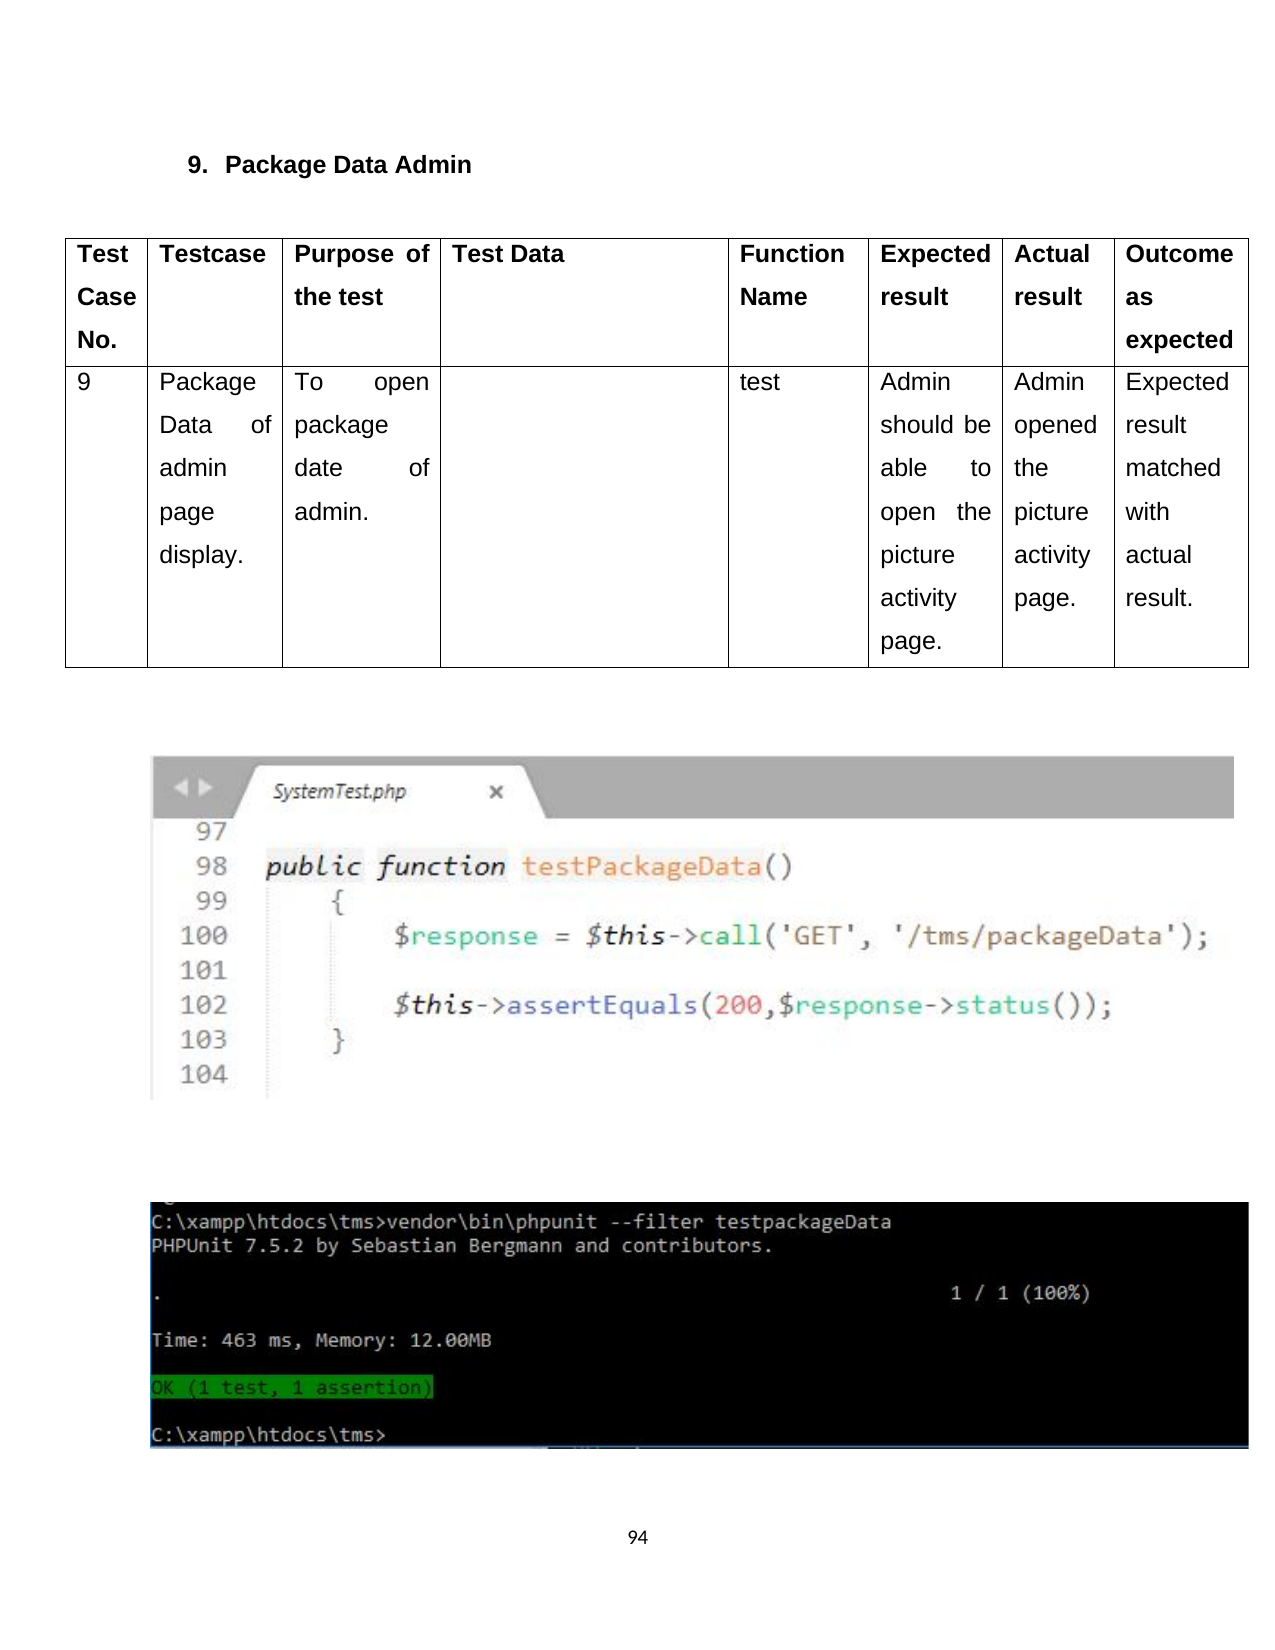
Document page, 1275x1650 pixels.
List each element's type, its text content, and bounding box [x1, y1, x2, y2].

table_header Test Case No. [66, 239, 147, 366]
table_cell Admin should be able to open the picture activity page. [869, 367, 1002, 667]
table_header Expected result [869, 239, 1002, 366]
picture [150, 1202, 1249, 1449]
table_header Function Name [729, 239, 868, 366]
table_cell 9 [66, 367, 147, 667]
table_header Test Data [441, 239, 728, 366]
table_header Outcome as expected [1115, 239, 1248, 366]
table_header Testcase [148, 239, 282, 366]
table_cell test [729, 367, 868, 667]
table_cell To open package date of admin. [283, 367, 440, 667]
table_cell [441, 367, 728, 667]
table_cell Admin opened the picture activity page. [1003, 367, 1114, 667]
table_header Actual result [1003, 239, 1114, 366]
table_cell Package Data of admin page display. [148, 367, 282, 667]
table_header Purpose of the test [283, 239, 440, 366]
picture [150, 755, 1234, 1100]
list Package Data Admin [187, 150, 1125, 179]
table_cell Expected result matched with actual result. [1115, 367, 1248, 667]
